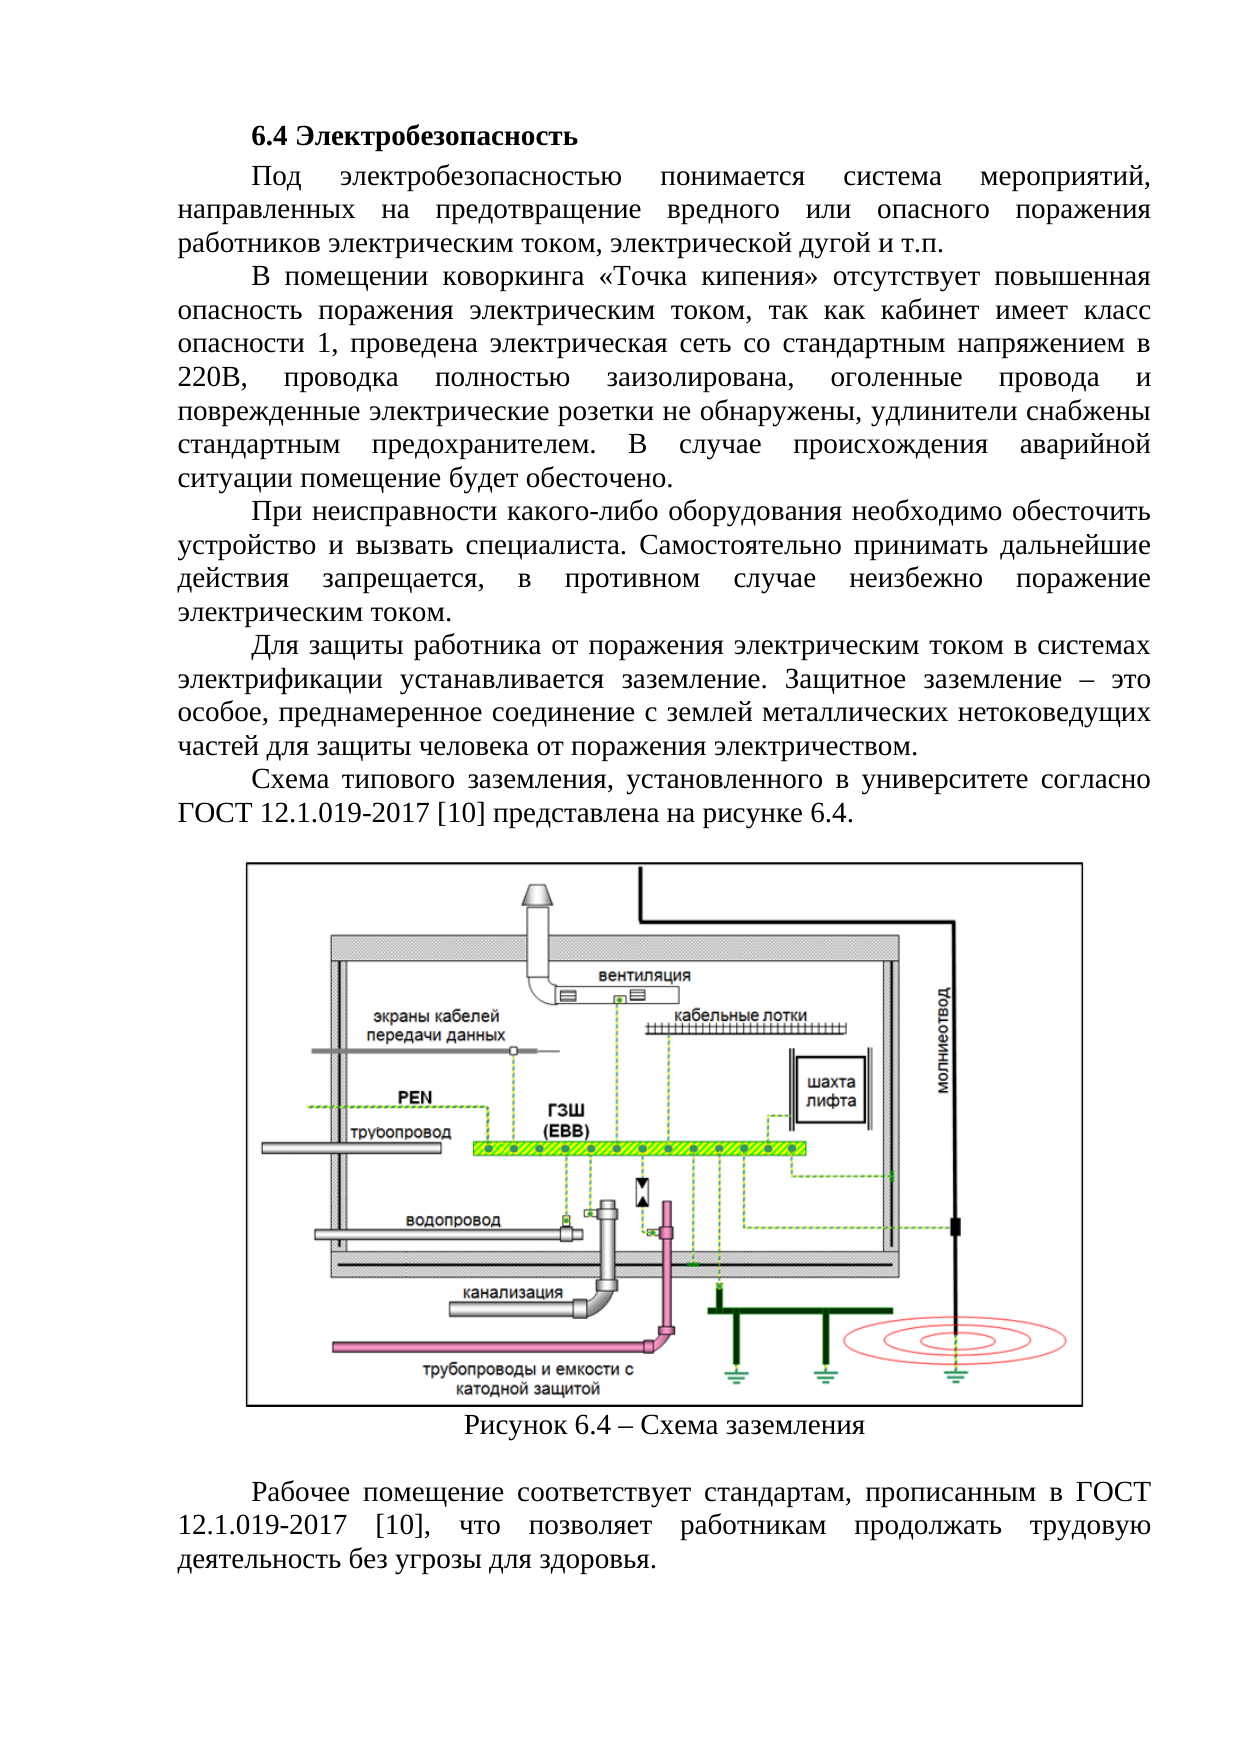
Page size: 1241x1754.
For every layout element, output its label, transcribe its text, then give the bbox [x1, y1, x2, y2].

text 6.4 Электробезопасность [177, 118, 1152, 152]
text Рабочее помещение соответствует стандартам, прописанным в ГОСТ 12.1.019-2017 [10], что позволяет работникам продолжать трудовую деятельность без угрозы для здоровья. [177, 1474, 1152, 1574]
text Для защиты работника от поражения электрическим током в системах электрификации устанавливается заземление. Защитное заземление – это особое, преднамеренное соединение с землей металлических нетоковедущих частей для защиты человека от поражения электричеством. [177, 627, 1152, 762]
text При неисправности какого-либо оборудования необходимо обесточить устройство и вызвать специалиста. Самостоятельно принимать дальнейшие действия запрещается, в противном случае неизбежно поражение электрическим током. [177, 493, 1152, 627]
text Под электробезопасностью понимается система мероприятий, направленных на предотвращение вредного или опасного поражения работников электрическим током, электрической дугой и т.п. [177, 158, 1152, 258]
text Рисунок 6.4 – Схема заземления [177, 1407, 1152, 1440]
picture [245, 862, 1084, 1407]
text В помещении коворкинга «Точка кипения» отсутствует повышенная опасность поражения электрическим током, так как кабинет имеет класс опасности 1, проведена электрическая сеть со стандартным напряжением в 220В, проводка полностью заизолирована, оголенные провода и поврежденные электрические розетки не обнаружены, удлинители снабжены стандартным предохранителем. В случае происхождения аварийной ситуации помещение будет обесточено. [177, 258, 1152, 493]
text Схема типового заземления, установленного в университете согласно ГОСТ 12.1.019-2017 [10] представлена на рисунке 6.4. [177, 762, 1152, 829]
